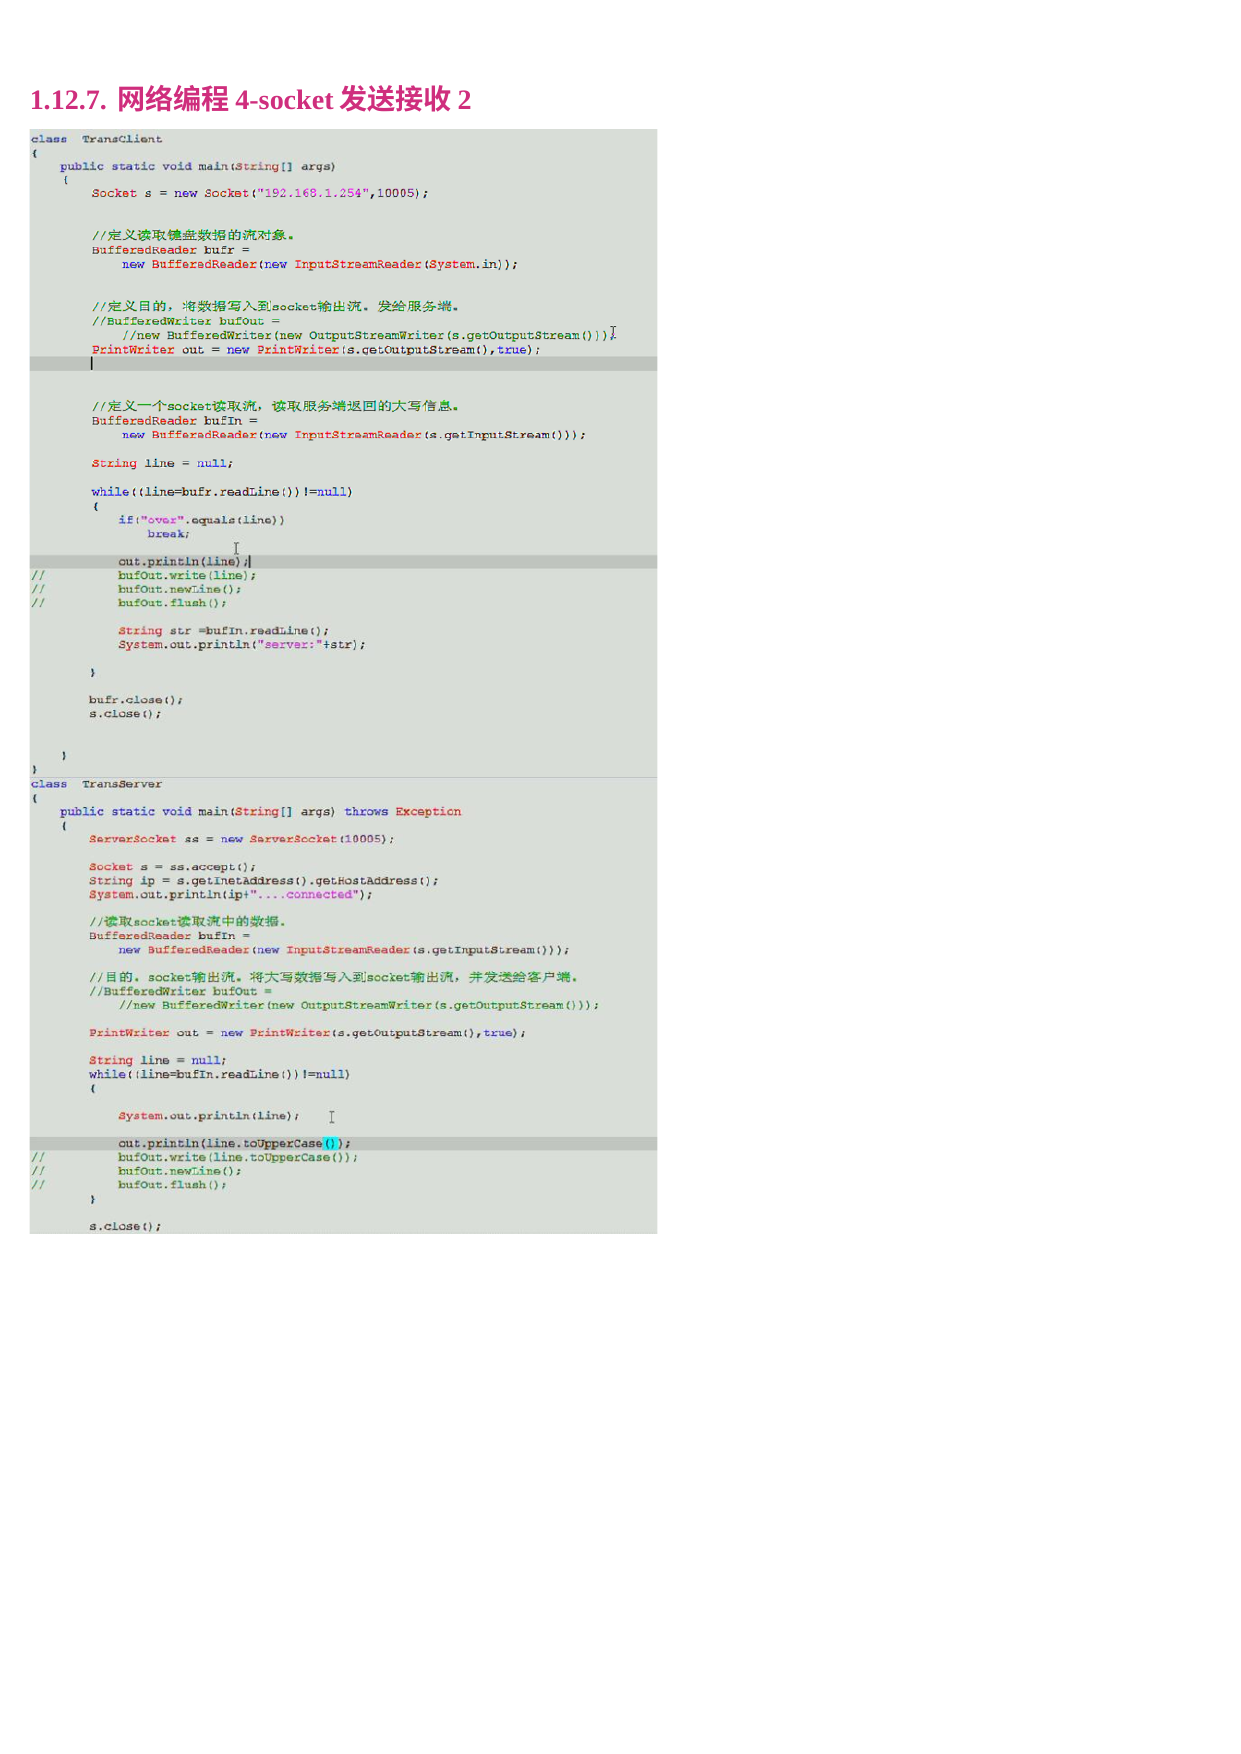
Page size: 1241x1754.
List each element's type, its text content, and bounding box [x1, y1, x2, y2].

subtitle 网络编程4-socket发送接收2 [29, 64, 1211, 129]
picture [29, 129, 658, 1234]
